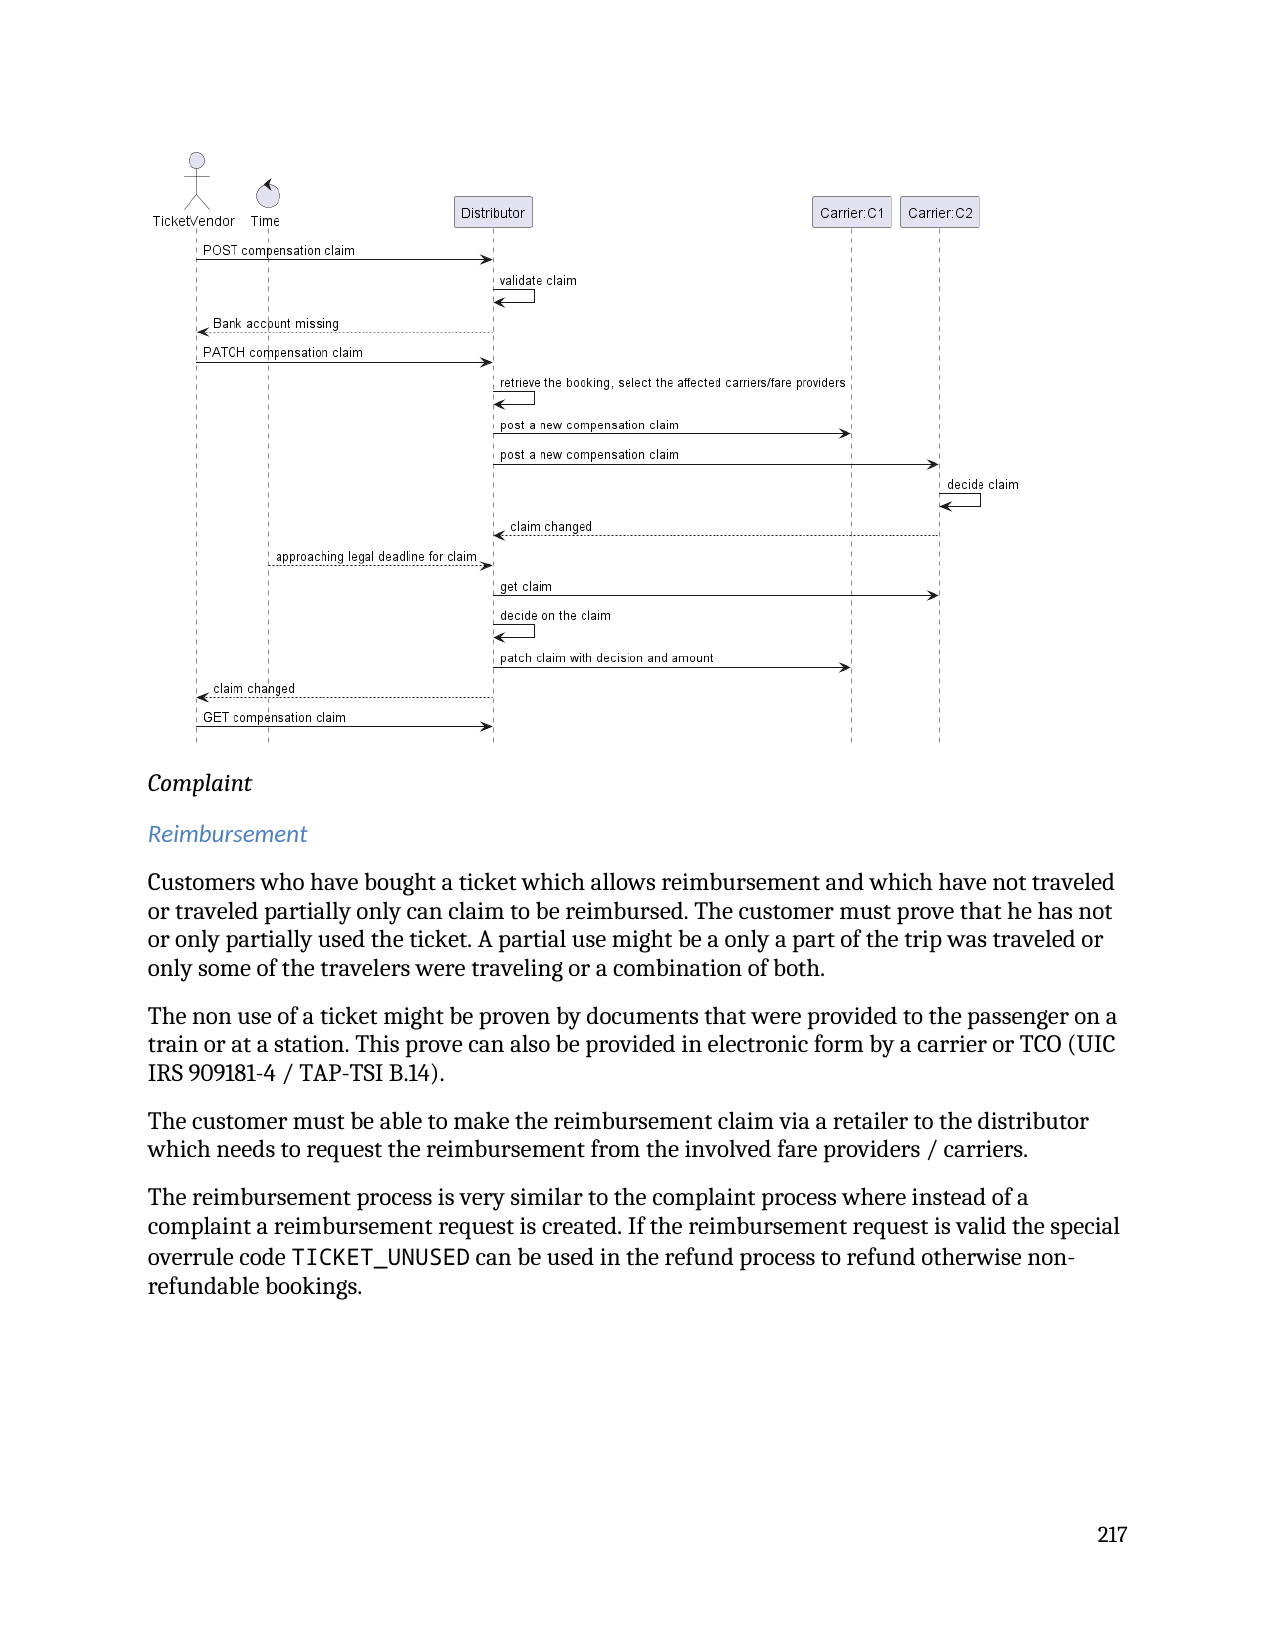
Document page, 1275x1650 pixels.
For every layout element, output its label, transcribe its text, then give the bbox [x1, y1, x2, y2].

text Customers who have bought a ticket which allows reimbursement and which have not traveled or traveled partially only can claim to be reimbursed. The customer must prove that he has not or only partially used the ticket. A partial use might be a only a part of the trip was traveled or only some of the travelers were traveling or a combination of both. [148, 868, 1127, 983]
text Complaint [148, 769, 1127, 798]
picture [147, 147, 1023, 749]
subtitle Reimbursement [148, 819, 1127, 849]
text The customer must be able to make the reimbursement claim via a retailer to the distributor which needs to request the reimbursement from the involved fare providers / carriers. [148, 1107, 1127, 1164]
text The non use of a ticket might be proven by documents that were provided to the passenger on a train or at a station. This prove can also be provided in electronic form by a carrier or TCO (UIC IRS 909181-4 / TAP-TSI B.14). [148, 1002, 1127, 1088]
text The reimbursement process is very similar to the complaint process where instead of a complaint a reimbursement request is created. If the reimbursement request is valid the special overrule code TICKET_UNUSED can be used in the refund process to refund otherwise non-refundable bookings. [148, 1183, 1127, 1300]
